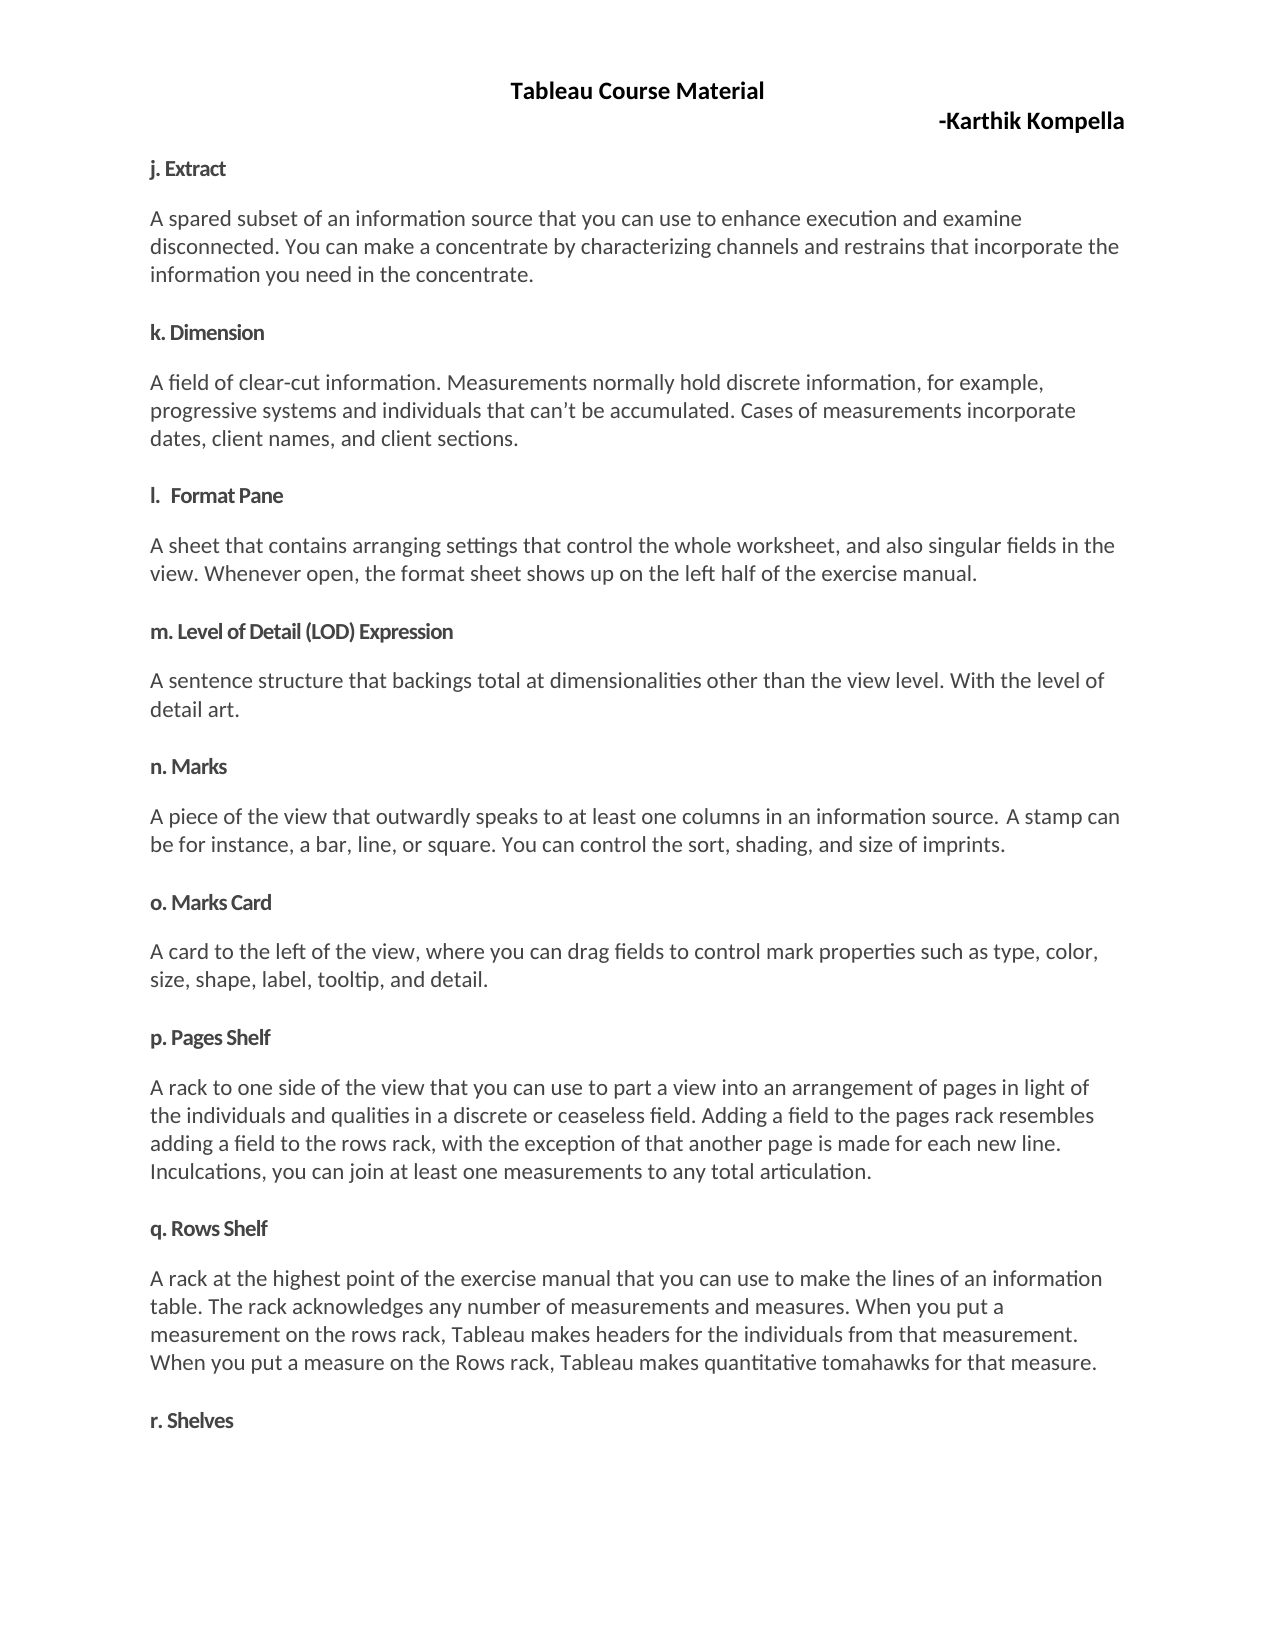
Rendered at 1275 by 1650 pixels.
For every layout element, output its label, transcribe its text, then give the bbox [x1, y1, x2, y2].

text A card to the left of the view, where you can drag fields to control mark properties such as type, color, size, shape, label, tooltip, and detail. [150, 937, 1125, 993]
subtitle o. Marks Card [150, 883, 1125, 916]
text A rack at the highest point of the exercise manual that you can use to make the lines of an information table. The rack acknowledges any number of measurements and measures. When you put a measurement on the rows rack, Tableau makes headers for the individuals from that measurement. When you put a measure on the Rows rack, Tableau makes quantitative tomahawks for that measure. [150, 1264, 1125, 1376]
text A spared subset of an information source that you can use to enhance execution and examine disconnected. You can make a concentrate by characterizing channels and restrains that incorporate the information you need in the concentrate. [150, 204, 1125, 288]
text A rack to one side of the view that you can use to part a view into an arrangement of pages in light of the individuals and qualities in a discrete or ceaseless field. Adding a field to the pages rack resembles adding a field to the rows rack, with the exception of that another page is made for each new line. Inculcations, you can join at least one measurements to any total articulation. [150, 1073, 1125, 1185]
text A sentence structure that backings total at dimensionalities other than the view level. With the level of detail art. [150, 667, 1125, 723]
text A field of clear-cut information. Measurements normally hold discrete information, for example, progressive systems and individuals that can’t be accumulated. Cases of measurements incorporate dates, client names, and client sections. [150, 368, 1125, 452]
subtitle l. Format Pane [150, 477, 1125, 509]
subtitle k. Dimension [150, 313, 1125, 346]
text A piece of the view that outwardly speaks to at least one columns in an information source. A stamp can be for instance, a bar, line, or square. You can control the sort, shading, and size of imprints. [150, 802, 1125, 858]
subtitle p. Pages Shelf [150, 1018, 1125, 1051]
subtitle n. Marks [150, 748, 1125, 780]
subtitle j. Extract [150, 150, 1125, 182]
subtitle q. Rows Shelf [150, 1210, 1125, 1242]
subtitle r. Shelves [150, 1401, 1125, 1434]
subtitle m. Level of Detail (LOD) Expression [150, 612, 1125, 645]
text A sheet that contains arranging settings that control the whole worksheet, and also singular fields in the view. Whenever open, the format sheet shows up on the left half of the exercise manual. [150, 531, 1125, 587]
